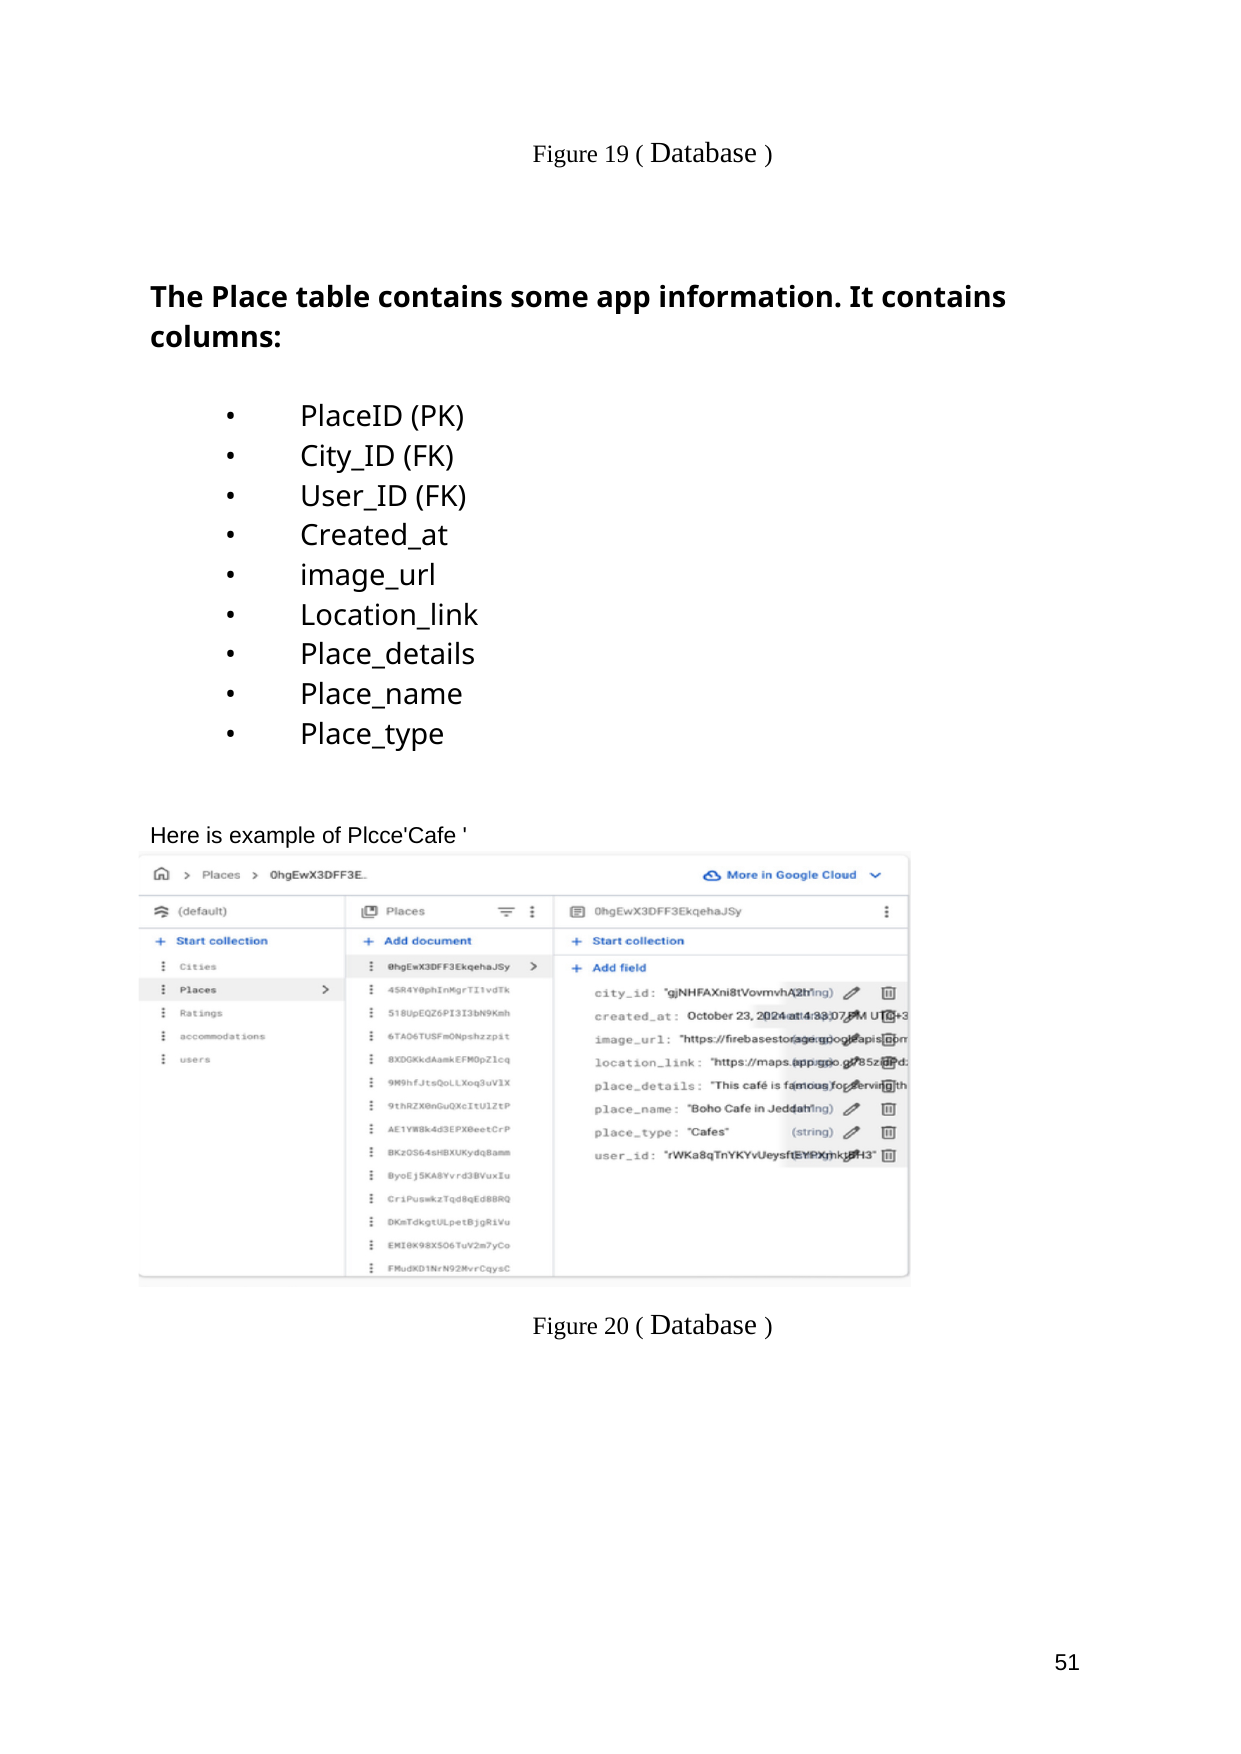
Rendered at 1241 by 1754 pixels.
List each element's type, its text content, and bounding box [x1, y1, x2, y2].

text ‎‏ • Created_at [150, 514, 1080, 554]
text ‎‏ • City_ID (FK) [150, 435, 1080, 475]
picture [138, 851, 911, 1287]
text ‎‏ • Place_details [150, 633, 1080, 673]
text ‎‏ • image_url [150, 554, 1080, 594]
text ‎‏ • Location_link [150, 594, 1080, 633]
text Figure 19 ( Database ) [150, 135, 1080, 169]
text ‎‏ • PlaceID (PK) [150, 395, 1080, 435]
text ‎‏ • Place_name [150, 673, 1080, 713]
text The Place table contains some app information. It contains columns: [150, 276, 1080, 356]
text Here is example of Plcce'Cafe ' [150, 822, 1080, 849]
text ‎‏ • Place_type [150, 713, 1080, 753]
text ‎‏ • User_ID (FK) [150, 475, 1080, 514]
